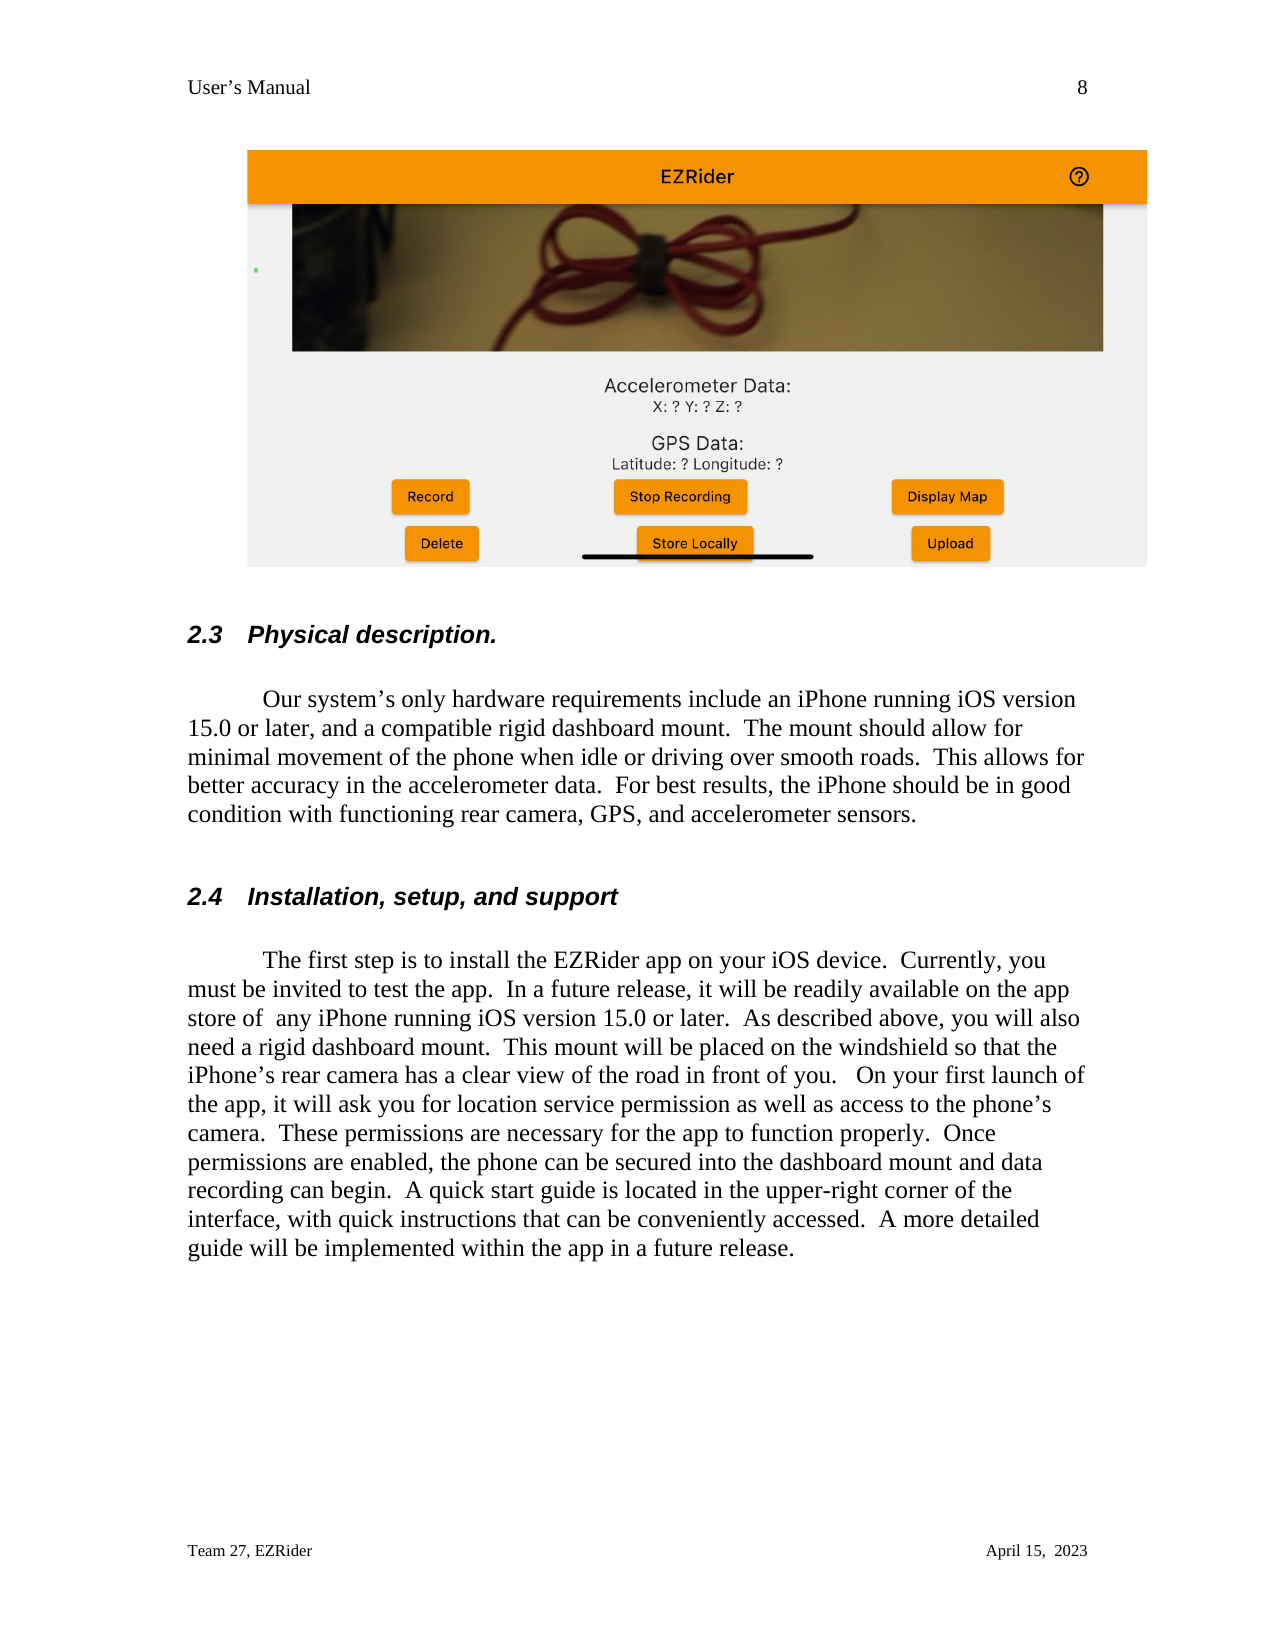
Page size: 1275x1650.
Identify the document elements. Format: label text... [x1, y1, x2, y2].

subtitle Installation, setup, and support [187, 882, 1087, 910]
text The first step is to install the EZRider app on your iOS device. Currently, you must be invited to test the app. In a future release, it will be readily available on the app store of any iPhone running iOS version 15.0 or later. As described above, you will also need a rigid dashboard mount. This mount will be placed on the windshield so that the iPhone’s rear camera has a clear view of the road in front of you. On your first launch of the app, it will ask you for location service permission as well as access to the phone’s camera. These permissions are necessary for the app to function properly. Once permissions are enabled, the phone can be secured into the dashboard mount and data recording can begin. A quick start guide is located in the upper-right corner of the interface, with quick instructions that can be conveniently accessed. A more detailed guide will be implemented within the app in a future release. [187, 945, 1087, 1262]
subtitle Physical description. [187, 620, 1087, 649]
text Our system’s only hardware requirements include an iPhone running iOS version 15.0 or later, and a compatible rigid dashboard mount. The mount should allow for minimal movement of the phone when idle or driving over smooth roads. This allows for better accuracy in the accelerometer data. For best results, the iPhone should be in good condition with functioning rear camera, GPS, and accelerometer sensors. [187, 684, 1087, 828]
picture [247, 150, 1148, 567]
